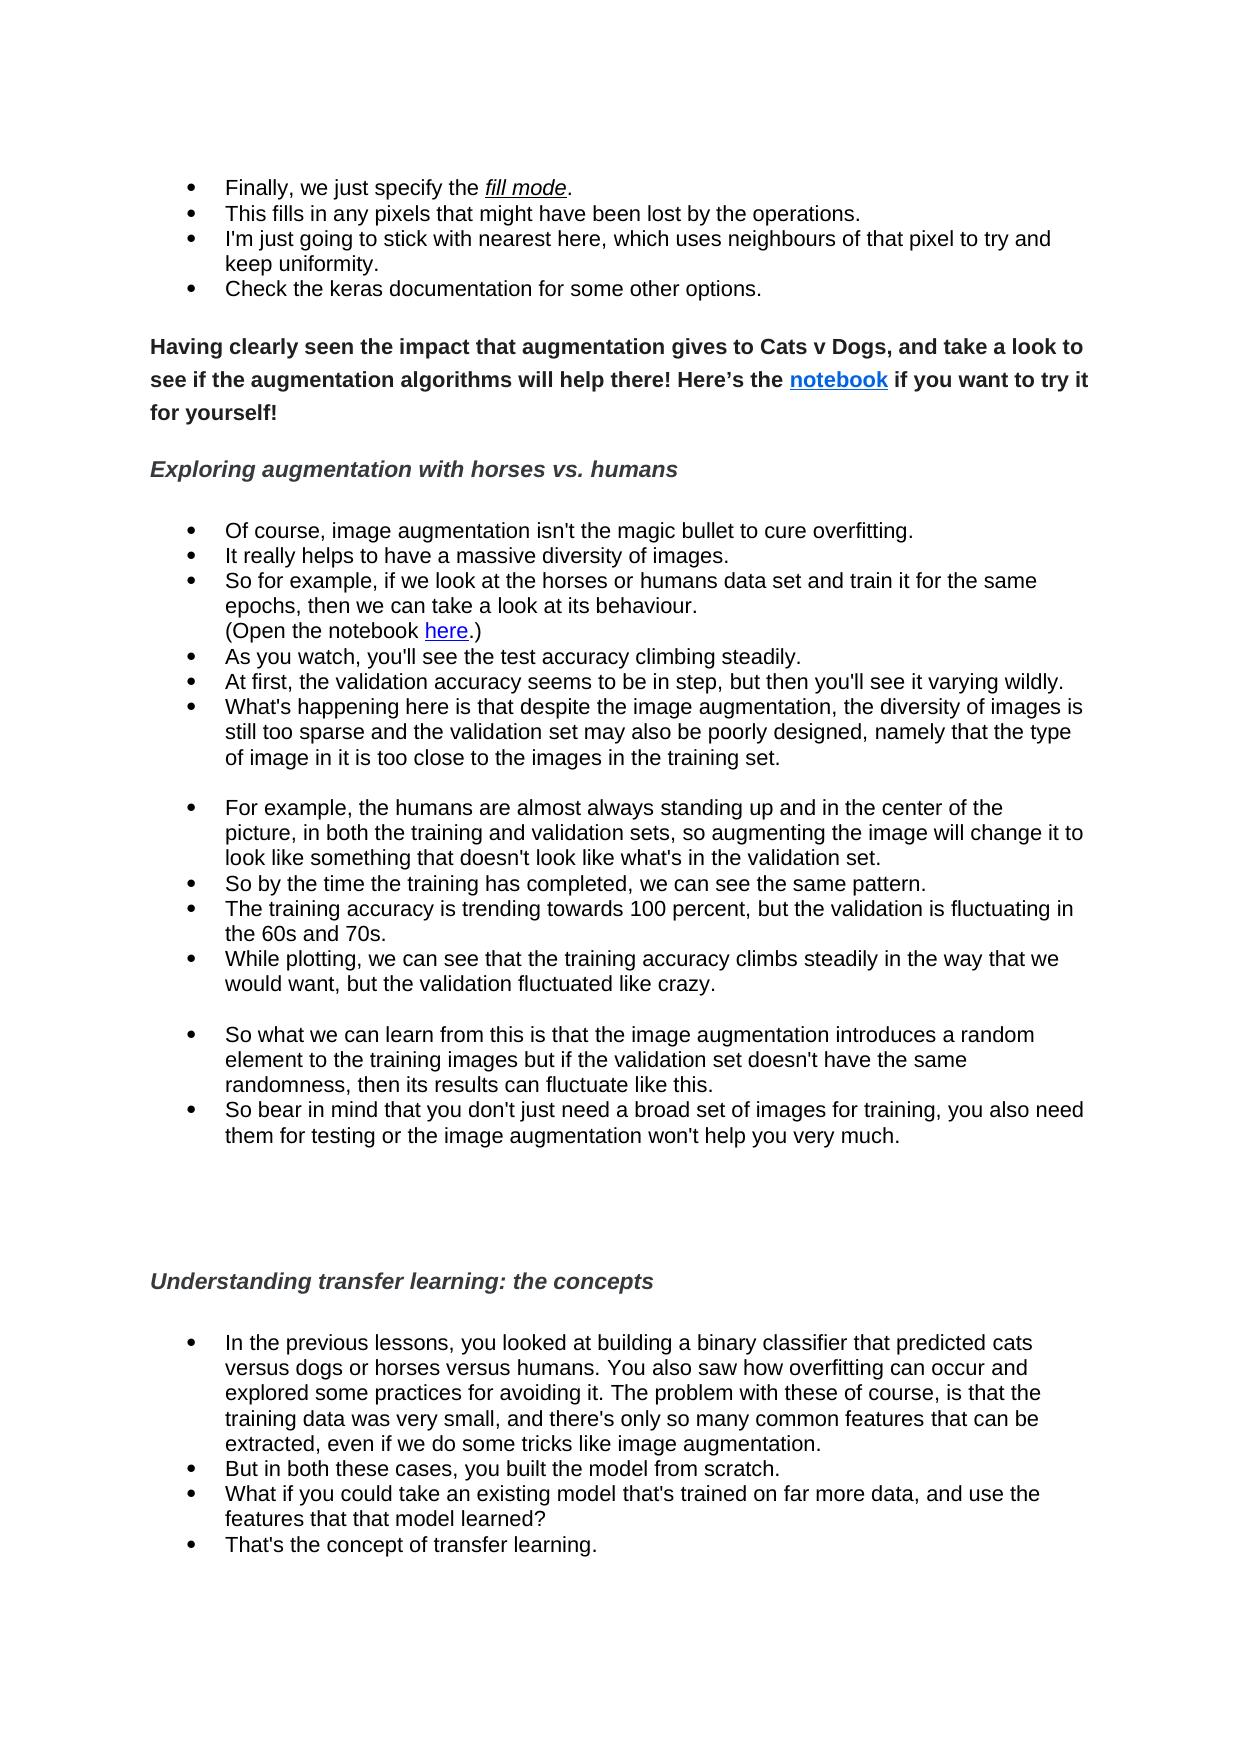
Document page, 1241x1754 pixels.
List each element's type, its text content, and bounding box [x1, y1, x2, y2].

subtitle Exploring augmentation with horses vs. humans [150, 456, 1090, 482]
list Finally, we just specify the fill mode. [187, 175, 1090, 200]
list Of course, image augmentation isn't the magic bullet to cure overfitting. [187, 518, 1090, 543]
list That's the concept of transfer learning. [187, 1531, 1090, 1557]
list I'm just going to stick with nearest here, which uses neighbours of that pixel to try and keep uniformity. [187, 226, 1090, 276]
list What's happening here is that despite the image augmentation, the diversity of images is still too sparse and the validation set may also be poorly designed, namely that the type of image in it is too close to the images in the training set. [187, 694, 1090, 770]
list So for example, if we look at the horses or humans data set and train it for the same epochs, then we can take a look at its behaviour. [187, 568, 1090, 618]
list As you watch, you'll see the test accuracy climbing steadily. [187, 644, 1090, 669]
list The training accuracy is trending towards 100 percent, but the validation is fluctuating in the 60s and 70s. [187, 896, 1090, 946]
list It really helps to have a massive diversity of images. [187, 543, 1090, 568]
list So bear in mind that you don't just need a broad set of images for training, you also need them for testing or the image augmentation won't help you very much. [187, 1097, 1090, 1148]
list This fills in any pixels that might have been lost by the operations. [187, 200, 1090, 226]
text Having clearly seen the impact that augmentation gives to Cats v Dogs, and take a look to see if the augmentation algorithms will help there! Here’s the notebook if you want to try it for yourself! [150, 326, 1090, 425]
list So what we can learn from this is that the image augmentation introduces a random element to the training images but if the validation set doesn't have the same randomness, then its results can fluctuate like this. [187, 1022, 1090, 1097]
list At first, the validation accuracy seems to be in step, but then you'll see it varying wildly. [187, 669, 1090, 694]
list So by the time the training has completed, we can see the same pattern. [187, 871, 1090, 896]
list What if you could take an existing model that's trained on far more data, and use the features that that model learned? [187, 1481, 1090, 1531]
list Check the keras documentation for some other options. [187, 276, 1090, 301]
subtitle Understanding transfer learning: the concepts [150, 1268, 1090, 1295]
list But in both these cases, you built the model from scratch. [187, 1456, 1090, 1481]
list In the previous lessons, you looked at building a binary classifier that predicted cats versus dogs or horses versus humans. You also saw how overfitting can occur and explored some practices for avoiding it. The problem with these of course, is that the training data was very small, and there's only so many common features that can be extracted, even if we do some tricks like image augmentation. [187, 1330, 1090, 1456]
list For example, the humans are almost always standing up and in the center of the picture, in both the training and validation sets, so augmenting the image will change it to look like something that doesn't look like what's in the validation set. [187, 795, 1090, 871]
list While plotting, we can see that the training accuracy climbs steadily in the way that we would want, but the validation fluctuated like crazy. [187, 946, 1090, 997]
list (Open the notebook here.) [225, 618, 1090, 644]
